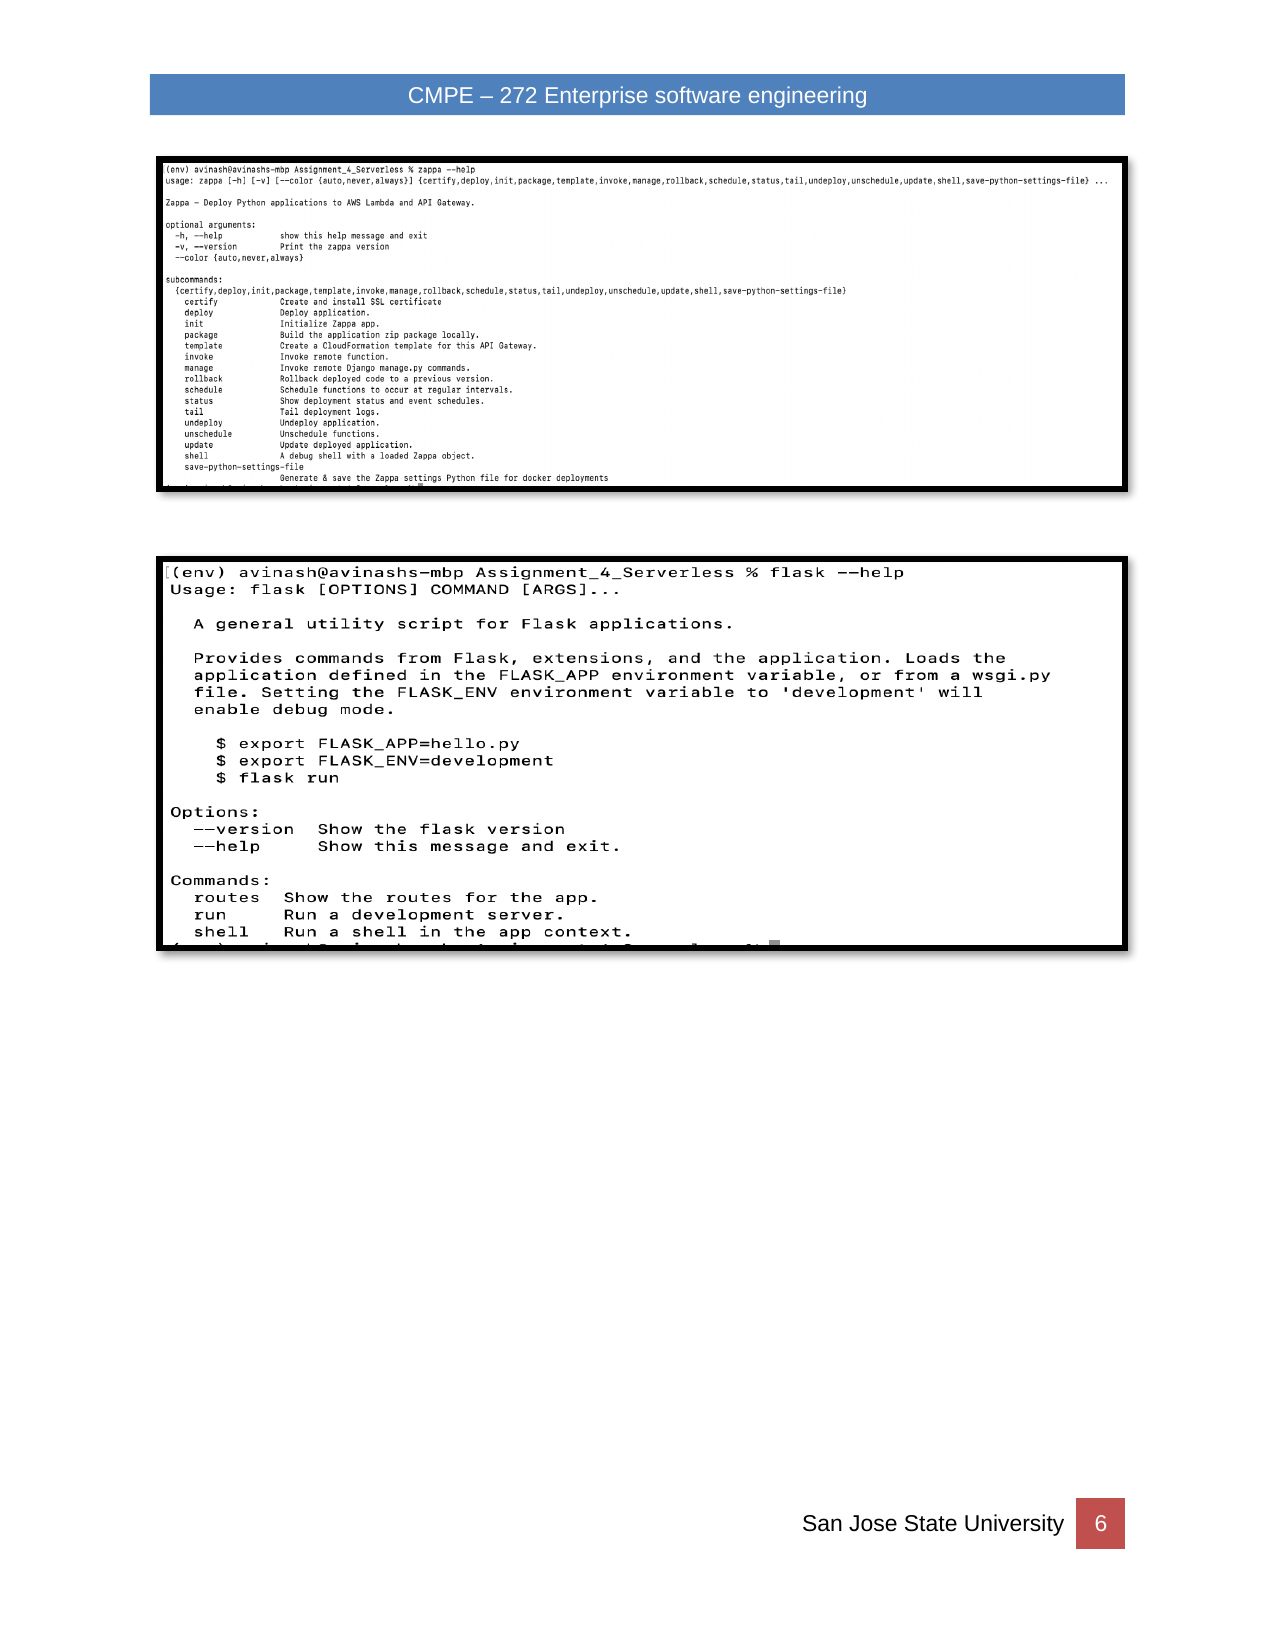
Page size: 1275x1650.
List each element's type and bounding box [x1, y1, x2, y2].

picture [163, 562, 1122, 945]
picture [163, 163, 1122, 486]
